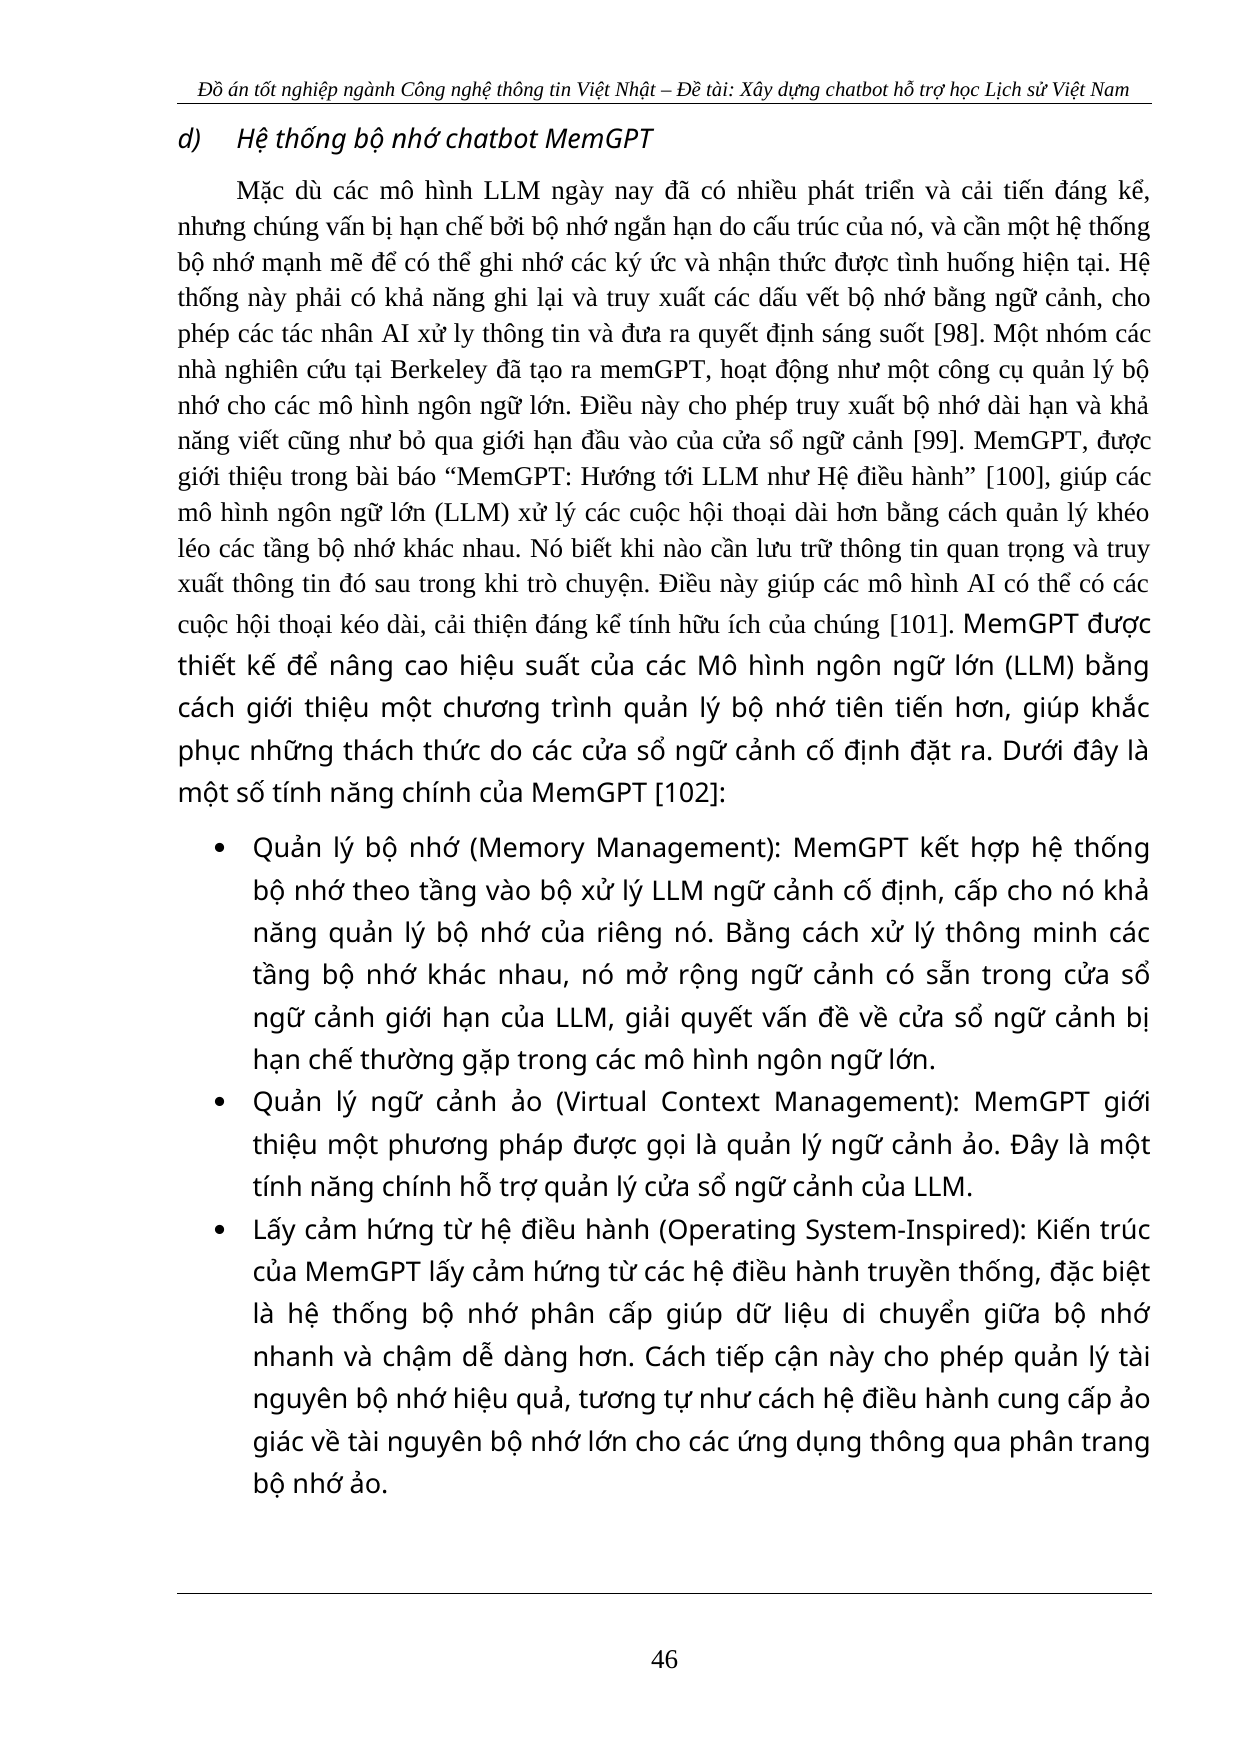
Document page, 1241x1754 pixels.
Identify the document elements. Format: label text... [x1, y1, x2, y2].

list Lấy cảm hứng từ hệ điều hành (Operating System-Inspired): Kiến trúc của MemGPT lấy cảm hứng từ các hệ điều hành truyền thống, đặc biệt là hệ thống bộ nhớ phân cấp giúp dữ liệu di chuyển giữa bộ nhớ nhanh và chậm dễ dàng hơn. Cách tiếp cận này cho phép quản lý tài nguyên bộ nhớ hiệu quả, tương tự như cách hệ điều hành cung cấp ảo giác về tài nguyên bộ nhớ lớn cho các ứng dụng thông qua phân trang bộ nhớ ảo. [215, 1210, 1152, 1501]
text Mặc dù các mô hình LLM ngày nay đã có nhiều phát triển và cải tiến đáng kể, nhưng chúng vấn bị hạn chế bởi bộ nhớ ngắn hạn do cấu trúc của nó, và cần một hệ thống bộ nhớ mạnh mẽ để có thể ghi nhớ các ký ức và nhận thức được tình huống hiện tại. Hệ thống này phải có khả năng ghi lại và truy xuất các dấu vết bộ nhớ bằng ngữ cảnh, cho phép các tác nhân AI xử ly thông tin và đưa ra quyết định sáng suốt . Một nhóm các nhà nghiên cứu tại Berkeley đã tạo ra memGPT, hoạt động như một công cụ quản lý bộ nhớ cho các mô hình ngôn ngữ lớn. Điều này cho phép truy xuất bộ nhớ dài hạn và khả năng viết cũng như bỏ qua giới hạn đầu vào của cửa sổ ngữ cảnh . MemGPT, được giới thiệu trong bài báo “MemGPT: Hướng tới LLM như Hệ điều hành” , giúp các mô hình ngôn ngữ lớn (LLM) xử lý các cuộc hội thoại dài hơn bằng cách quản lý khéo léo các tầng bộ nhớ khác nhau. Nó biết khi nào cần lưu trữ thông tin quan trọng và truy xuất thông tin đó sau trong khi trò chuyện. Điều này giúp các mô hình AI có thể có các cuộc hội thoại kéo dài, cải thiện đáng kể tính hữu ích của chúng . MemGPT được thiết kế để nâng cao hiệu suất của các Mô hình ngôn ngữ lớn (LLM) bằng cách giới thiệu một chương trình quản lý bộ nhớ tiên tiến hơn, giúp khắc phục những thách thức do các cửa sổ ngữ cảnh cố định đặt ra. Dưới đây là một số tính năng chính của MemGPT : [177, 174, 1152, 811]
list Quản lý ngữ cảnh ảo (Virtual Context Management): MemGPT giới thiệu một phương pháp được gọi là quản lý ngữ cảnh ảo. Đây là một tính năng chính hỗ trợ quản lý cửa sổ ngữ cảnh của LLM. [215, 1083, 1152, 1204]
subtitle Hệ thống bộ nhớ chatbot MemGPT [177, 119, 1152, 156]
list Quản lý bộ nhớ (Memory Management): MemGPT kết hợp hệ thống bộ nhớ theo tầng vào bộ xử lý LLM ngữ cảnh cố định, cấp cho nó khả năng quản lý bộ nhớ của riêng nó. Bằng cách xử lý thông minh các tầng bộ nhớ khác nhau, nó mở rộng ngữ cảnh có sẵn trong cửa sổ ngữ cảnh giới hạn của LLM, giải quyết vấn đề về cửa sổ ngữ cảnh bị hạn chế thường gặp trong các mô hình ngôn ngữ lớn. [215, 828, 1152, 1077]
